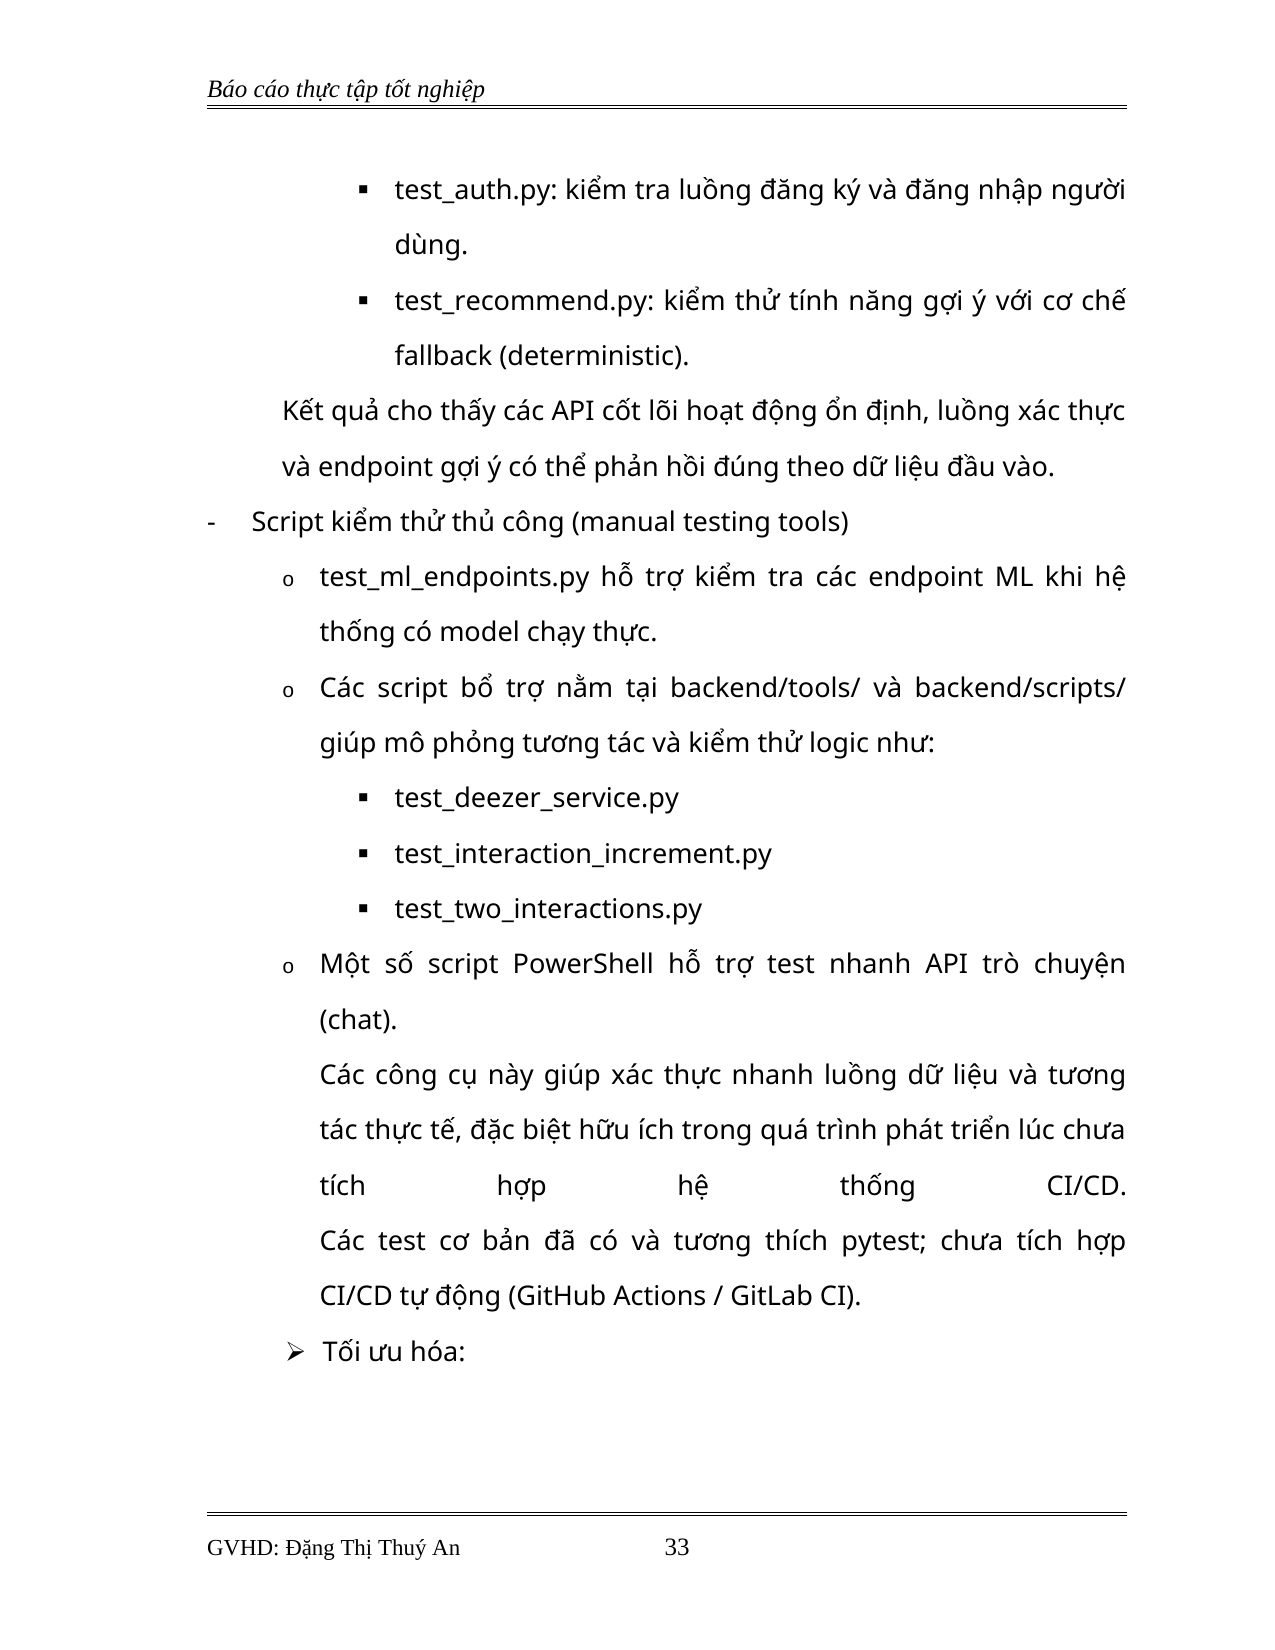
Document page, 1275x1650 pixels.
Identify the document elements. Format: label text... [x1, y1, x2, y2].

list Các công cụ này giúp xác thực nhanh luồng dữ liệu và tương tác thực tế, đặc biệt hữu ích trong quá trình phát triển lúc chưa tích hợp hệ thống CI/CD. Các test cơ bản đã có và tương thích pytest; chưa tích hợp CI/CD tự động (GitHub Actions / GitLab CI). [319, 1055, 1127, 1313]
list Tối ưu hóa: [285, 1332, 1127, 1369]
list Các script bổ trợ nằm tại backend/tools/ và backend/scripts/ giúp mô phỏng tương tác và kiểm thử logic như: [282, 668, 1127, 760]
list test_ml_endpoints.py hỗ trợ kiểm tra các endpoint ML khi hệ thống có model chạy thực. [282, 558, 1127, 650]
list test_interaction_increment.py [357, 834, 1127, 871]
list Kết quả cho thấy các API cốt lõi hoạt động ổn định, luồng xác thực và endpoint gợi ý có thể phản hồi đúng theo dữ liệu đầu vào. [282, 392, 1127, 484]
list Script kiểm thử thủ công (manual testing tools) [207, 502, 1127, 539]
list test_auth.py: kiểm tra luồng đăng ký và đăng nhập người dùng. [357, 170, 1127, 263]
list test_deezer_service.py [357, 779, 1127, 816]
list Một số script PowerShell hỗ trợ test nhanh API trò chuyện (chat). [282, 945, 1127, 1037]
list test_recommend.py: kiểm thử tính năng gợi ý với cơ chế fallback (deterministic). [357, 281, 1127, 373]
list test_two_interactions.py [357, 889, 1127, 926]
